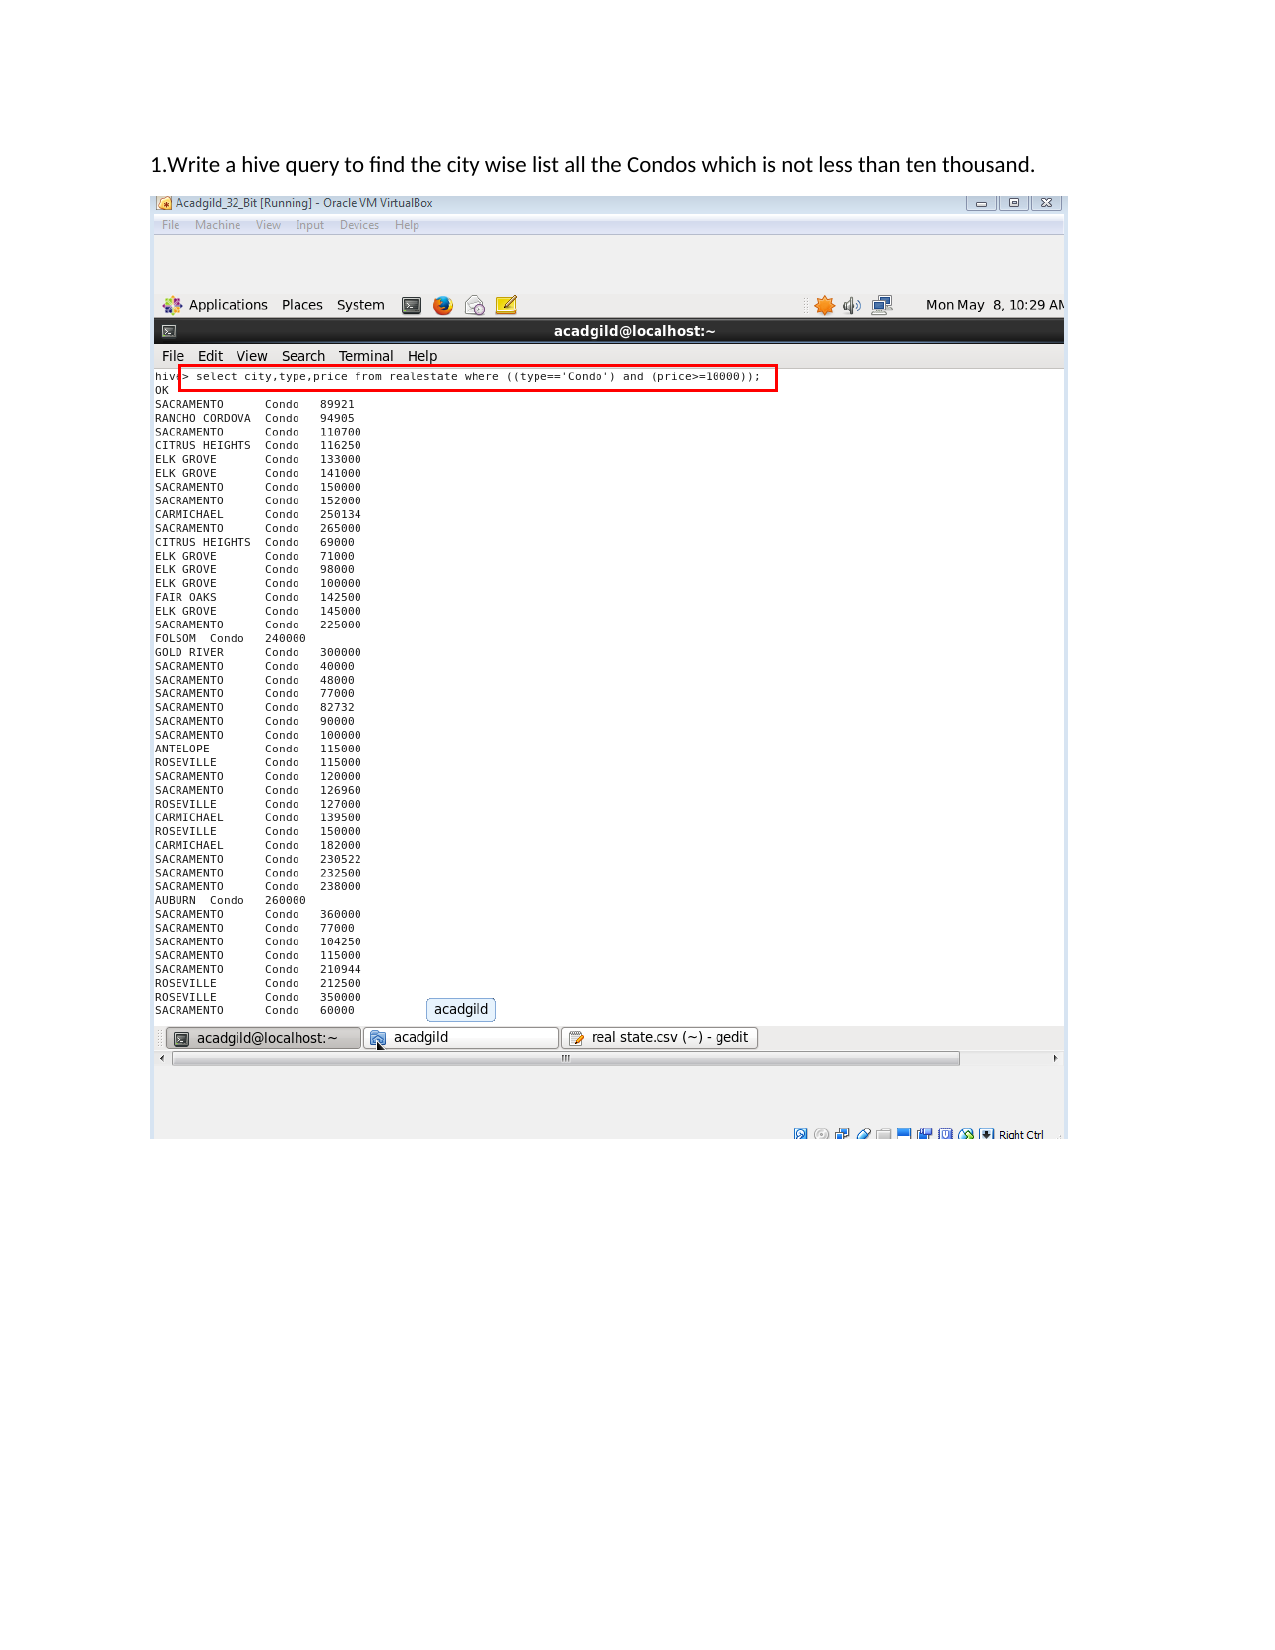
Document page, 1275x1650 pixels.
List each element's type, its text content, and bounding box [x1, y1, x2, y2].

picture [150, 196, 1068, 1139]
text 1.Write a hive query to find the city wise list all the Condos which is not less than ten thousand. [150, 150, 1125, 178]
